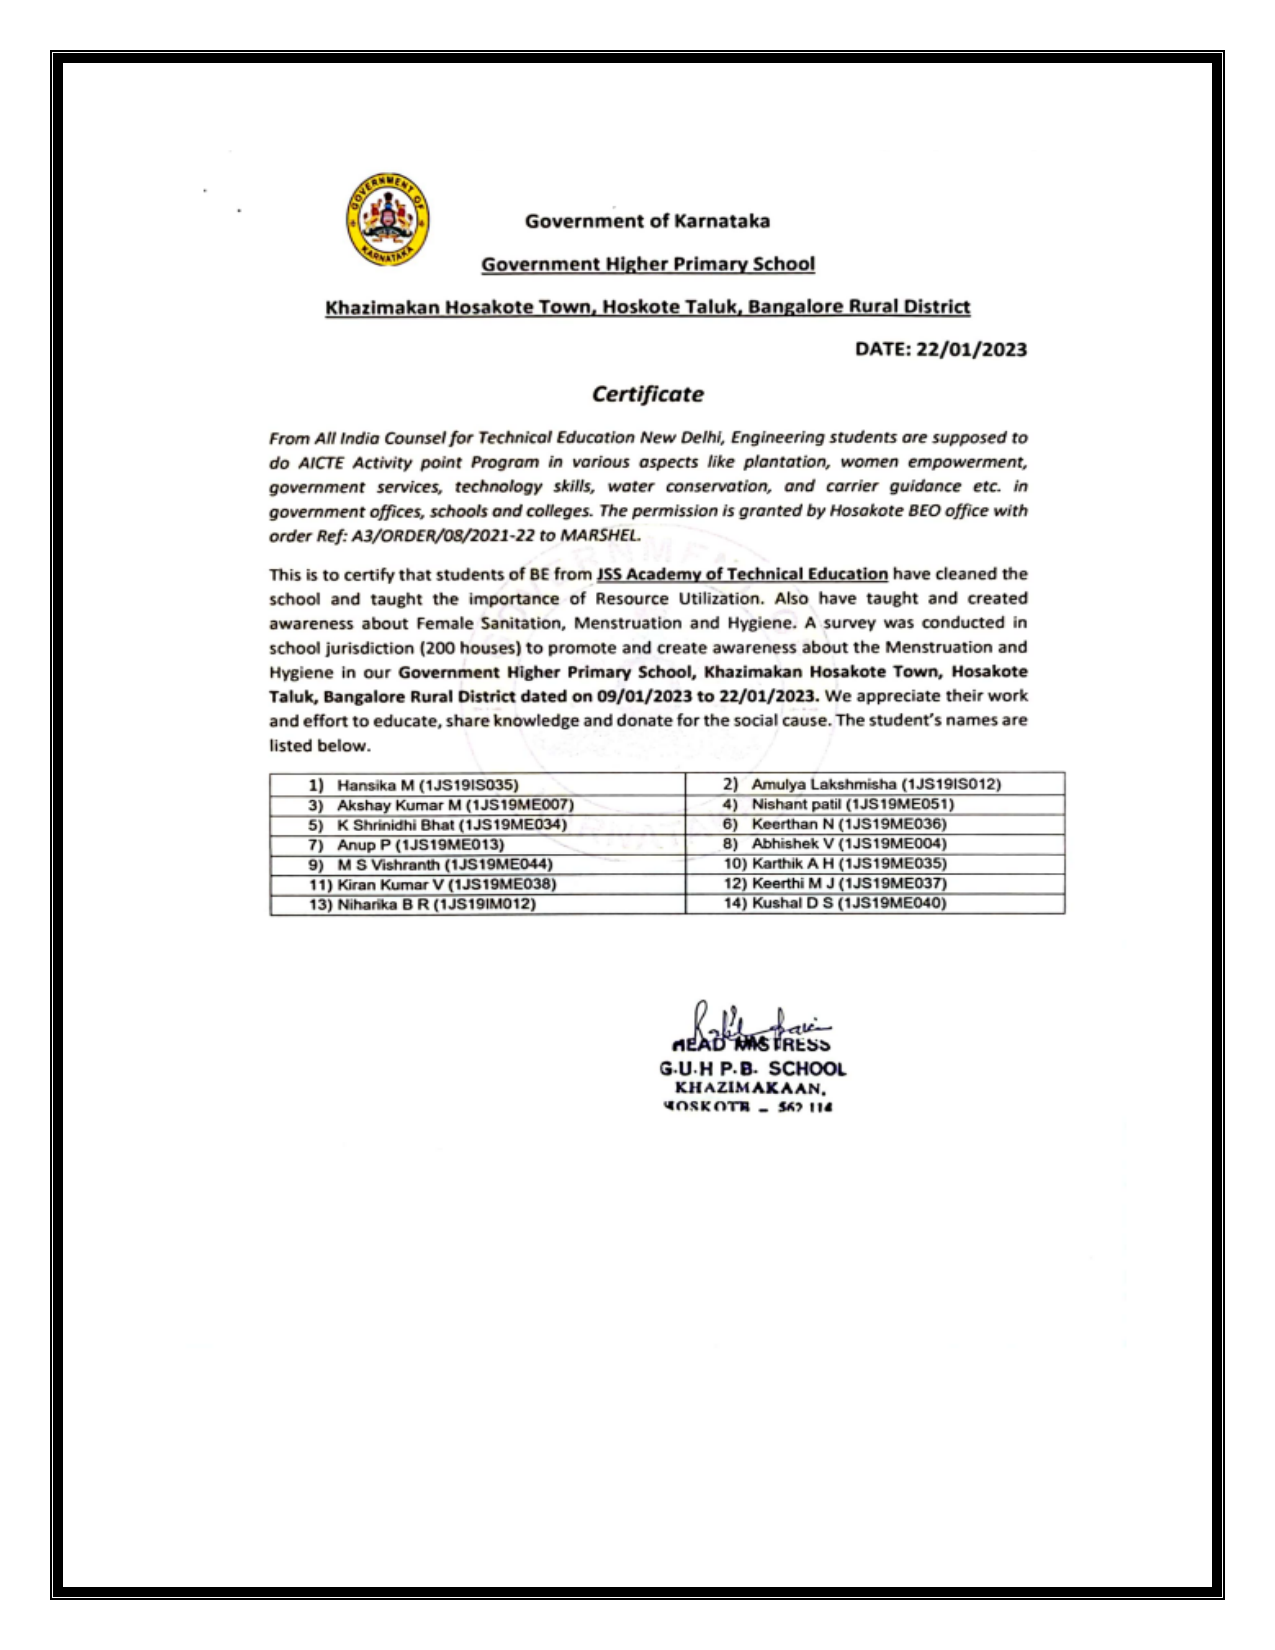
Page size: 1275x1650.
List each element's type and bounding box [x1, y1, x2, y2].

picture [150, 150, 1148, 1363]
